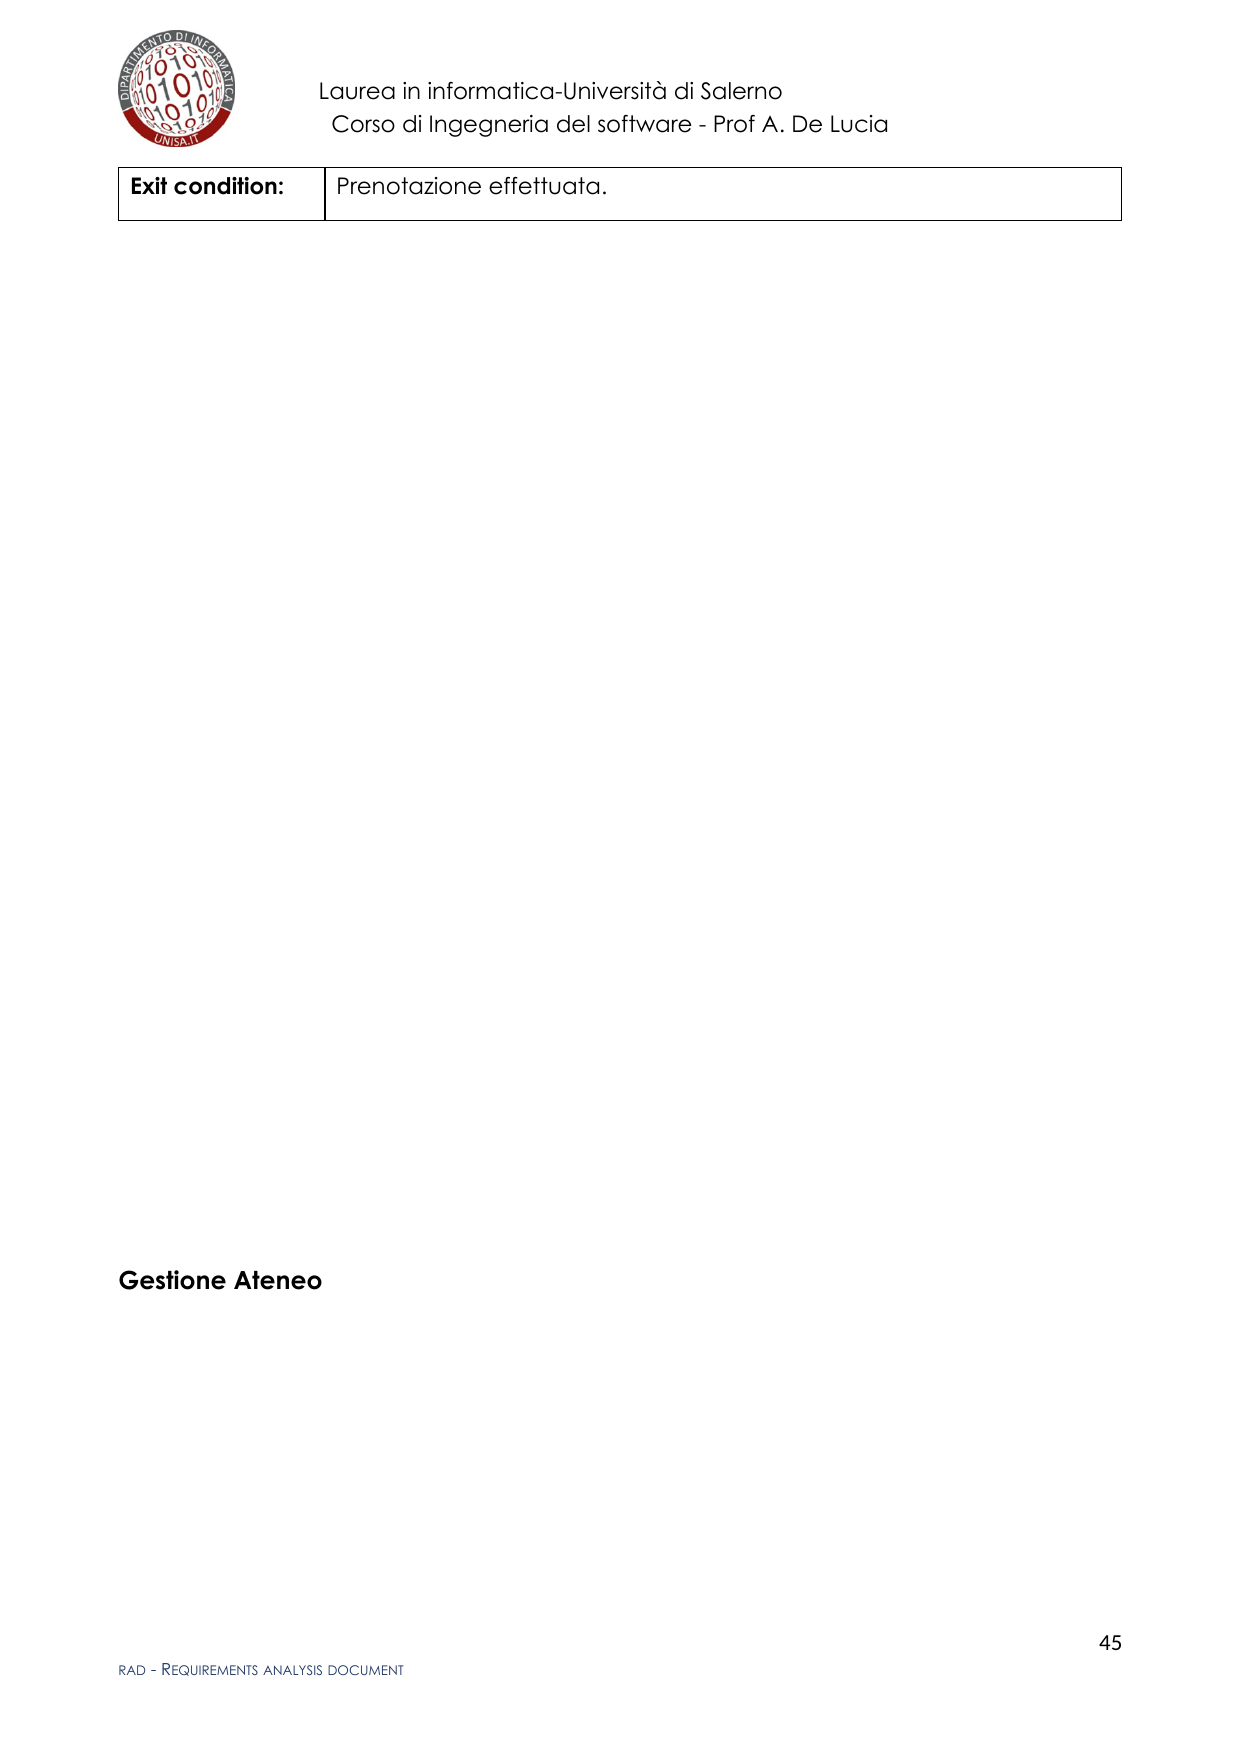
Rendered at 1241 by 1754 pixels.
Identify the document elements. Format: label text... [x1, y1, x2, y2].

text Gestione Ateneo [118, 1261, 1122, 1297]
table_cell Exit condition: [119, 168, 324, 220]
table_cell Prenotazione effettuata. [326, 168, 1121, 220]
picture [118, 30, 235, 147]
